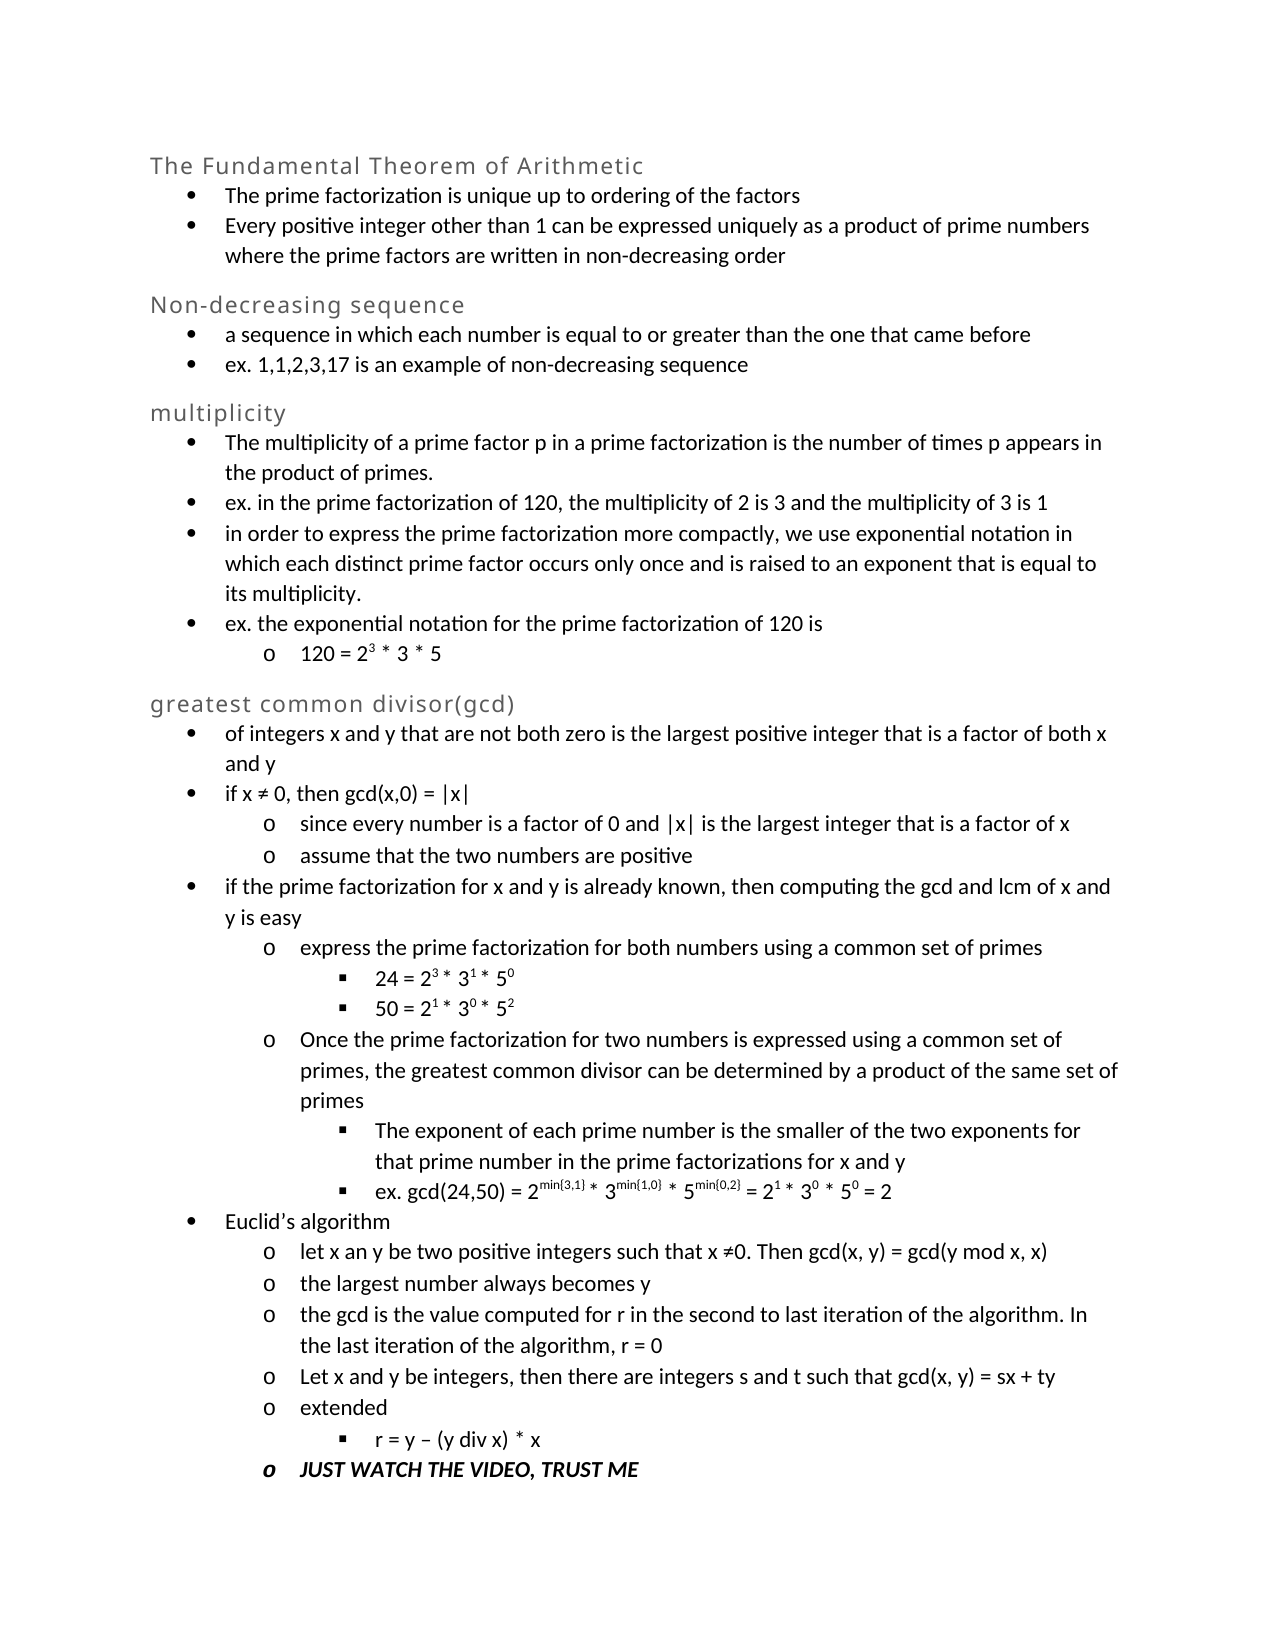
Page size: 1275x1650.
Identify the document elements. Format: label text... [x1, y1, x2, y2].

list Every positive integer other than 1 can be expressed uniquely as a product of prime numbers where the prime factors are written in non-decreasing order [187, 211, 1125, 270]
list let x an y be two positive integers such that x ≠0. Then gcd(x, y) = gcd(y mod x, x) [262, 1237, 1125, 1267]
subtitle greatest common divisor(gcd) [150, 688, 1125, 719]
list The multiplicity of a prime factor p in a prime factorization is the number of times p appears in the product of primes. [187, 428, 1125, 486]
list Let x and y be integers, then there are integers s and t such that gcd(x, y) = sx + ty [262, 1362, 1125, 1391]
list ex. in the prime factorization of 120, the multiplicity of 2 is 3 and the multiplicity of 3 is 1 [187, 488, 1125, 517]
list 24 = 23 * 31 * 50 [337, 964, 1125, 992]
subtitle multiplicity [150, 397, 1125, 428]
list The prime factorization is unique up to ordering of the factors [187, 181, 1125, 209]
list 120 = 23 * 3 * 5 [262, 639, 1125, 669]
list The exponent of each prime number is the smaller of the two exponents for that prime number in the prime factorizations for x and y [337, 1117, 1125, 1175]
list Once the prime factorization for two numbers is expressed using a common set of primes, the greatest common divisor can be determined by a product of the same set of primes [262, 1025, 1125, 1114]
list of integers x and y that are not both zero is the largest positive integer that is a factor of both x and y [187, 719, 1125, 777]
subtitle The Fundamental Theorem of Arithmetic [150, 150, 1125, 181]
list in order to express the prime factorization more compactly, we use exponential notation in which each distinct prime factor occurs only once and is raised to an exponent that is equal to its multiplicity. [187, 519, 1125, 607]
list ex. 1,1,2,3,17 is an example of non-decreasing sequence [187, 350, 1125, 378]
list if the prime factorization for x and y is already known, then computing the gcd and lcm of x and y is easy [187, 872, 1125, 931]
list a sequence in which each number is equal to or greater than the one that came before [187, 320, 1125, 348]
list the largest number always becomes y [262, 1269, 1125, 1298]
list JUST WATCH THE VIDEO, TRUST ME [262, 1455, 1125, 1484]
list 50 = 21 * 30 * 52 [337, 994, 1125, 1023]
list ex. gcd(24,50) = 2min{3,1} * 3min{1,0} * 5min{0,2} = 21 * 30 * 50 = 2 [337, 1177, 1125, 1205]
list if x ≠ 0, then gcd(x,0) = |x| [187, 779, 1125, 807]
list since every number is a factor of 0 and |x| is the largest integer that is a factor of x [262, 809, 1125, 839]
list extended [262, 1393, 1125, 1422]
list express the prime factorization for both numbers using a common set of primes [262, 933, 1125, 962]
list r = y – (y div x) * x [337, 1425, 1125, 1453]
list assume that the two numbers are positive [262, 841, 1125, 870]
list the gcd is the value computed for r in the second to last iteration of the algorithm. In the last iteration of the algorithm, r = 0 [262, 1300, 1125, 1360]
list Euclid’s algorithm [187, 1207, 1125, 1235]
subtitle Non-decreasing sequence [150, 288, 1125, 320]
list ex. the exponential notation for the prime factorization of 120 is [187, 609, 1125, 637]
